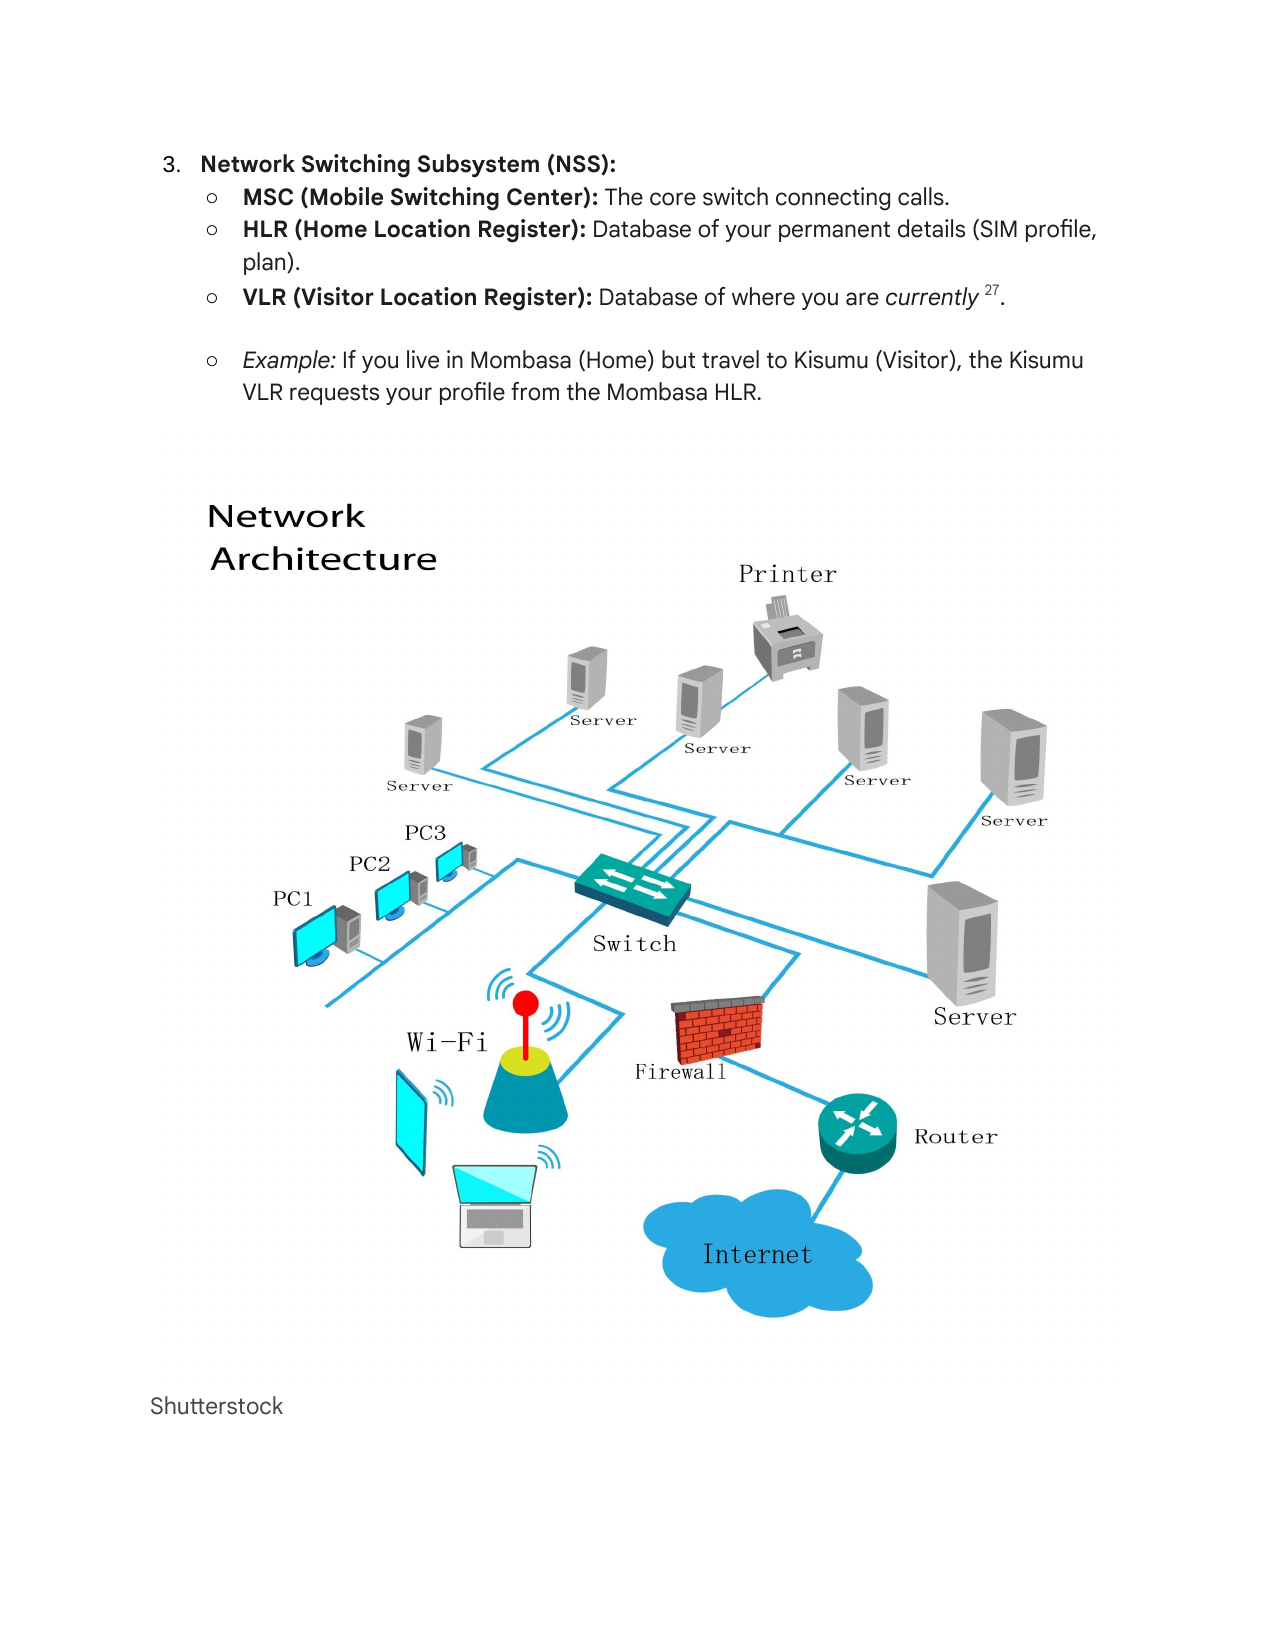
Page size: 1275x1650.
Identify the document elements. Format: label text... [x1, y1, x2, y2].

list VLR (Visitor Location Register): Database of where you are currently 27. [205, 281, 1125, 342]
picture [150, 423, 1119, 1393]
list Example: If you live in Mombasa (Home) but travel to Kisumu (Visitor), the Kisumu VLR requests your profile from the Mombasa HLR. [205, 346, 1125, 407]
list Network Switching Subsystem (NSS): [162, 150, 1125, 179]
list HLR (Home Location Register): Database of your permanent details (SIM profile, plan). [205, 215, 1125, 277]
list MSC (Mobile Switching Center): The core switch connecting calls. [205, 183, 1125, 211]
